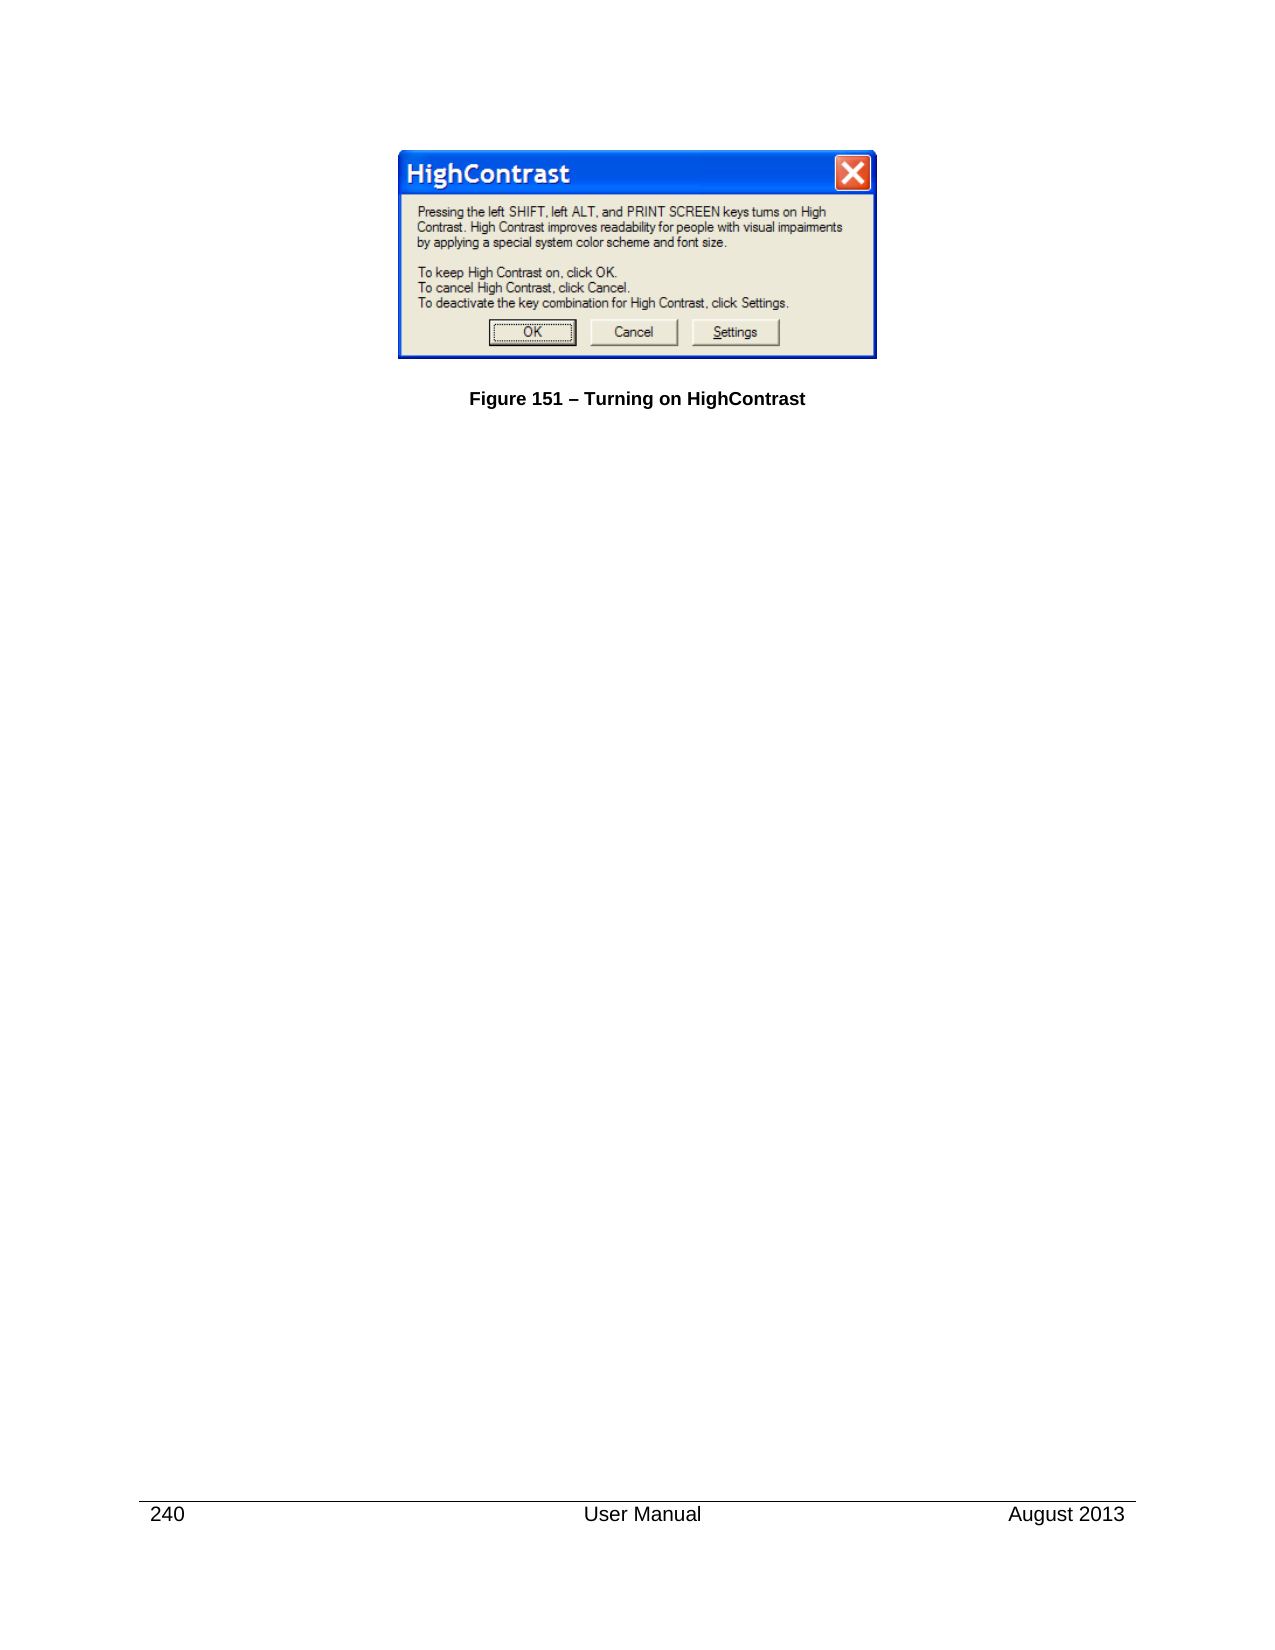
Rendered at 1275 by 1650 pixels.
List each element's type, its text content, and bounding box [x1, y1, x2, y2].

picture [398, 150, 877, 359]
text Figure 151 – Turning on HighContrast [150, 388, 1125, 409]
